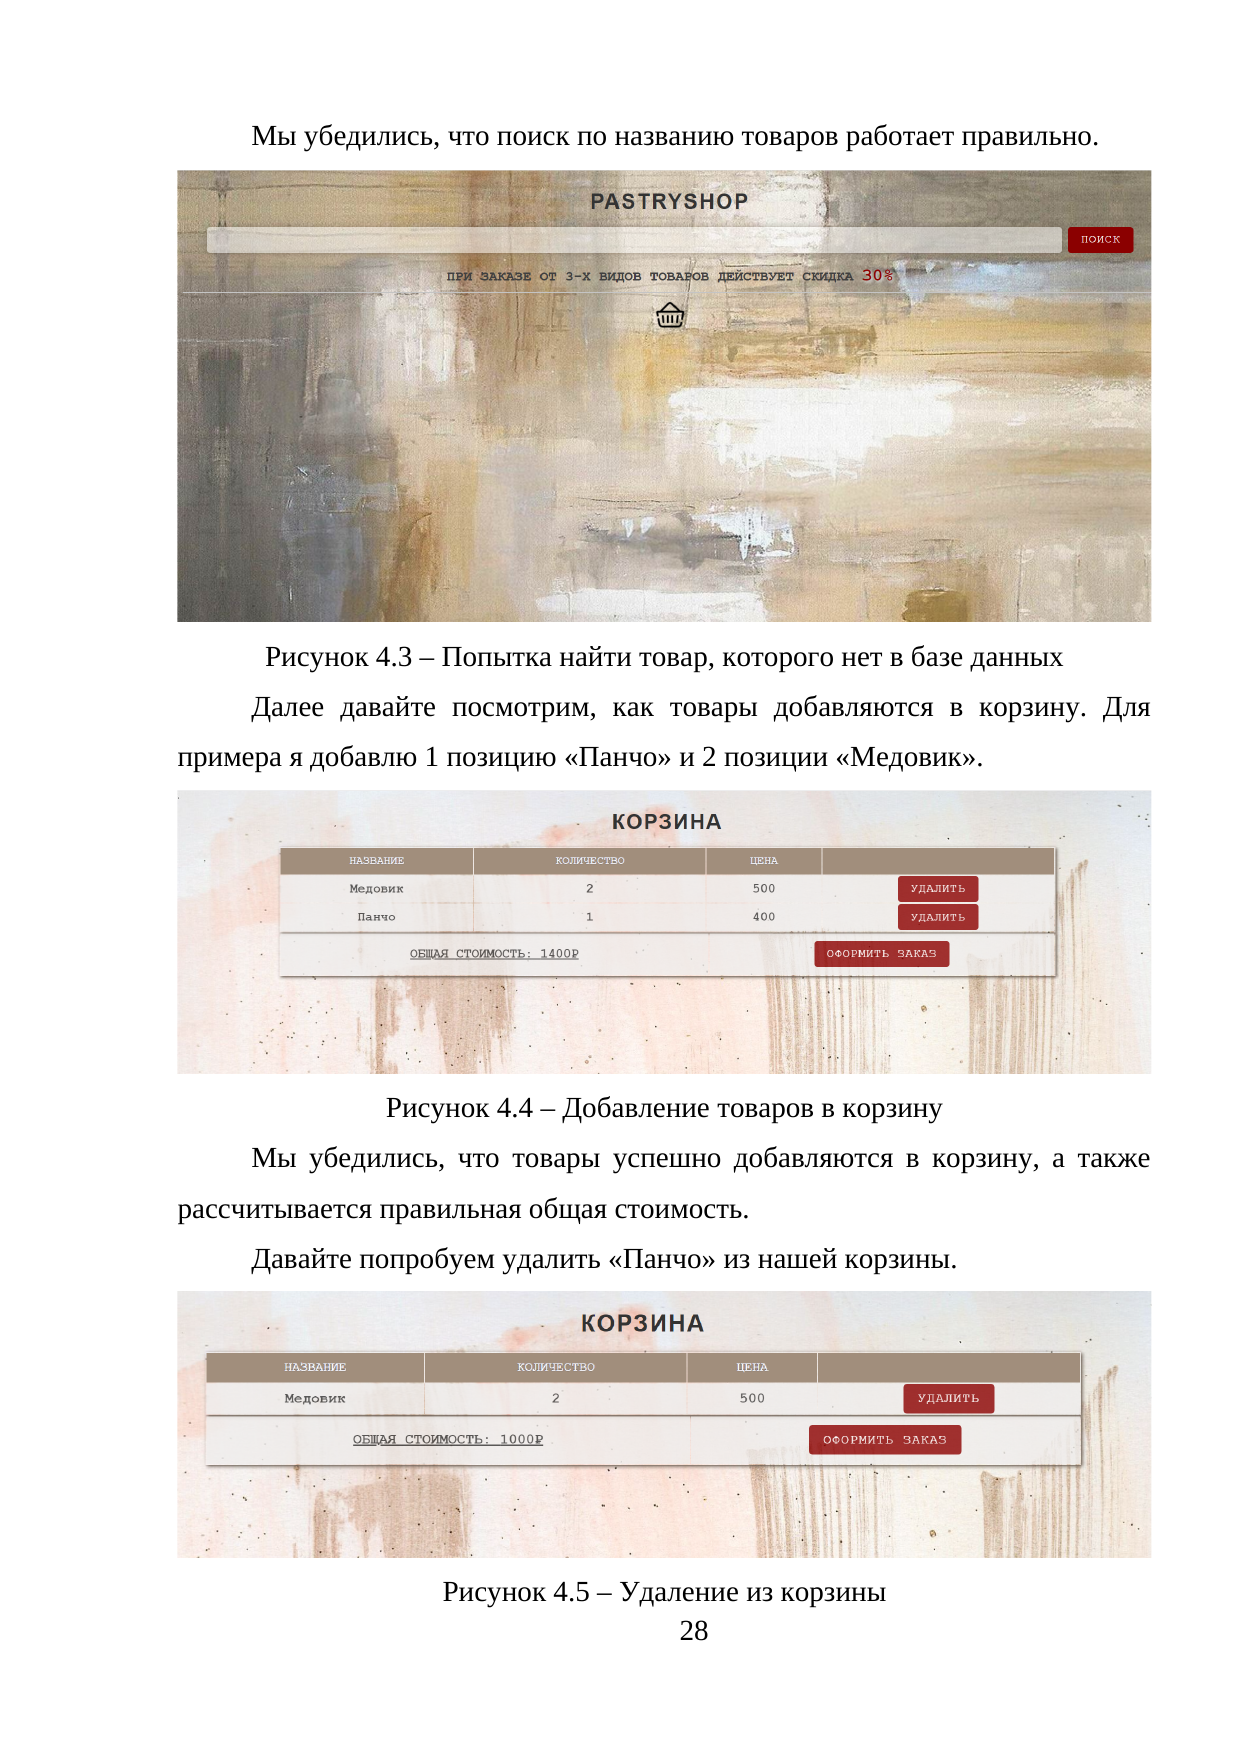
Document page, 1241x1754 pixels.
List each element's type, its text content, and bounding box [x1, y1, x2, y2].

text Давайте попробуем удалить «Панчо» из нашей корзины. [177, 1241, 1152, 1274]
text Мы убедились, что товары успешно добавляются в корзину, а также рассчитывается правильная общая стоимость. [177, 1140, 1152, 1224]
text Далее давайте посмотрим, как товары добавляются в корзину. Для примера я добавлю 1 позицию «Панчо» и 2 позиции «Медовик». [177, 689, 1152, 773]
picture [177, 168, 1152, 622]
picture [177, 789, 1152, 1074]
picture [177, 1291, 1152, 1558]
text Мы убедились, что поиск по названию товаров работает правильно. [177, 118, 1152, 152]
text Рисунок 4.4 – Добавление товаров в корзину [177, 1090, 1152, 1124]
text Рисунок 4.3 – Попытка найти товар, которого нет в базе данных [177, 639, 1152, 672]
text Рисунок 4.5 – Удаление из корзины [177, 1574, 1152, 1608]
